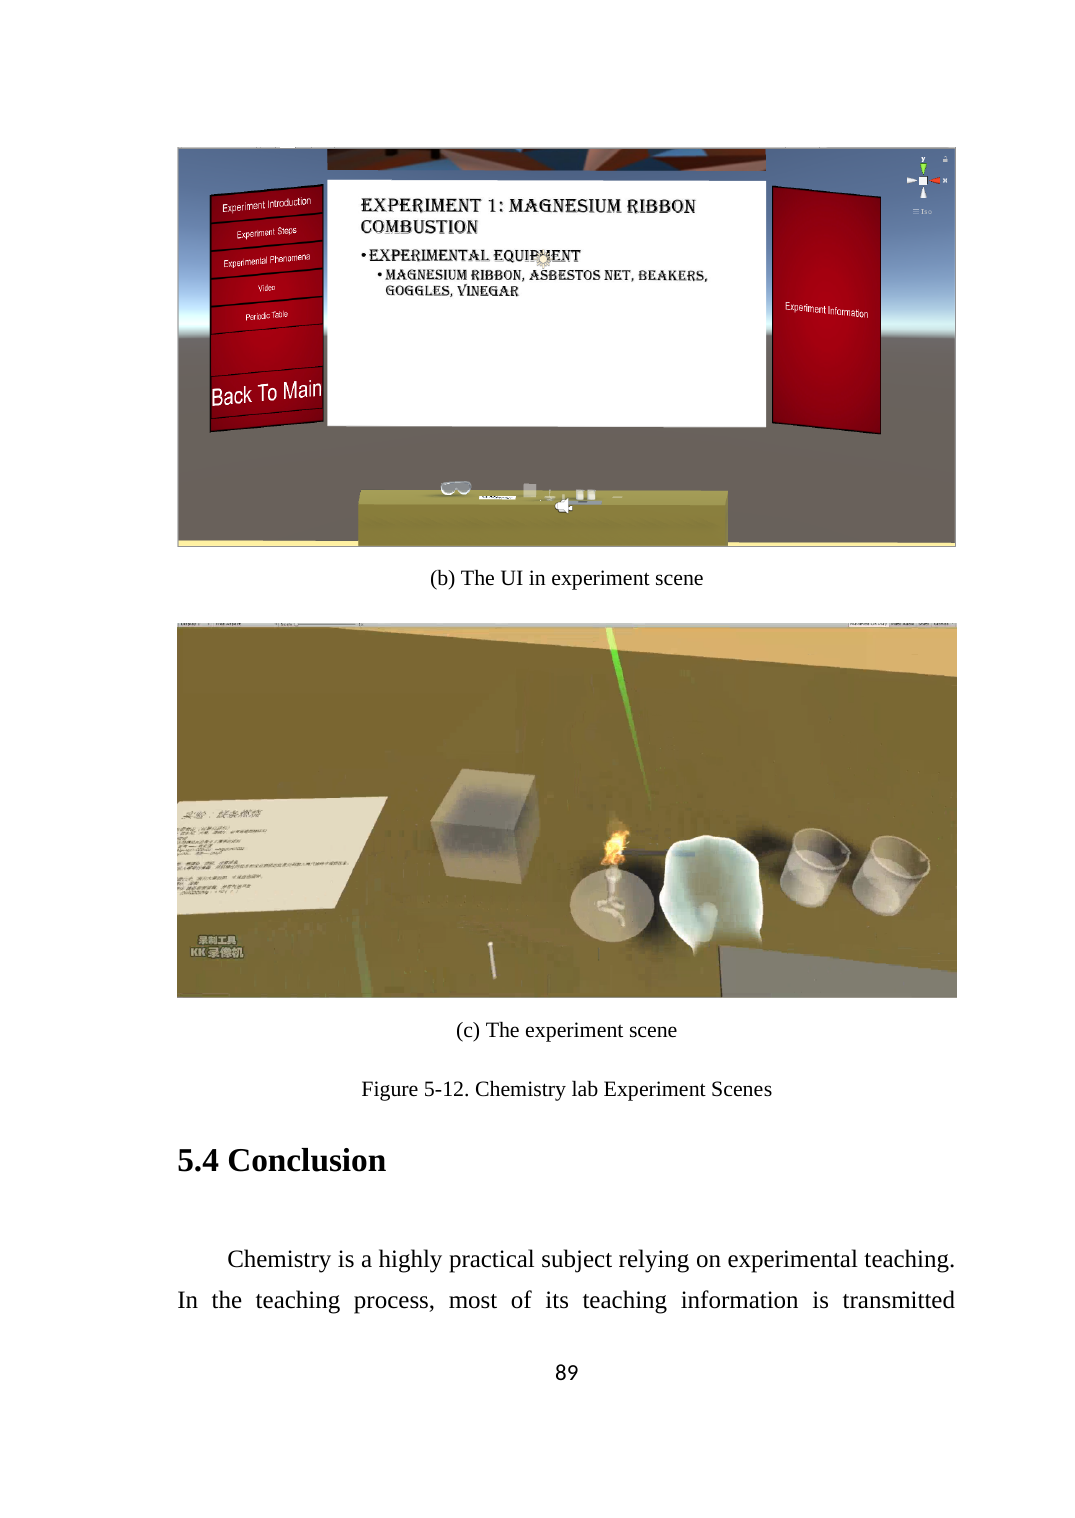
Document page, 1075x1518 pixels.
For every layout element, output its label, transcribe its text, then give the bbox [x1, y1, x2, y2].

text (b) The UI in experiment scene [177, 565, 956, 590]
picture [177, 147, 956, 547]
picture [177, 623, 957, 998]
text 5.4 Conclusion [177, 1140, 956, 1179]
text (c) The experiment scene [177, 1017, 956, 1042]
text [177, 1234, 956, 1317]
